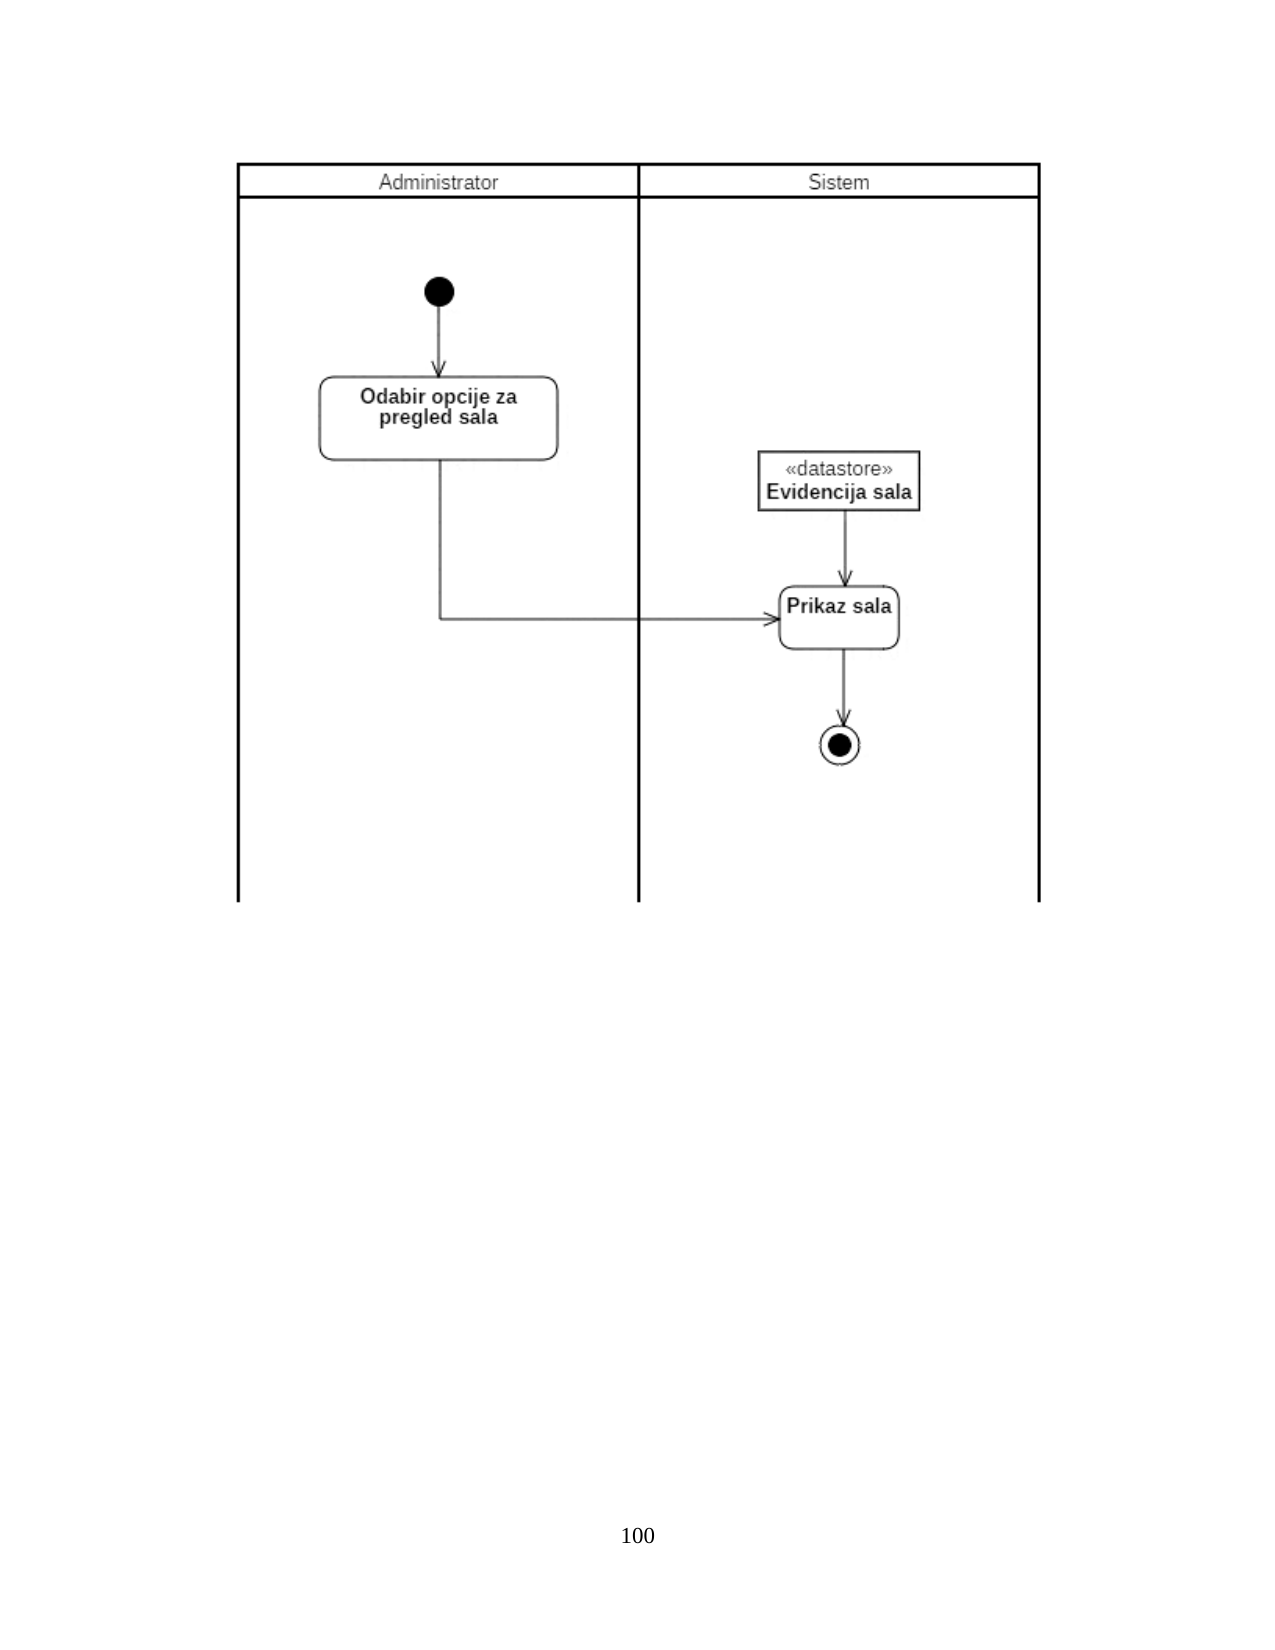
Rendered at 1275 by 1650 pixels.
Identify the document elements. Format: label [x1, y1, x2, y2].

picture [223, 150, 1052, 919]
